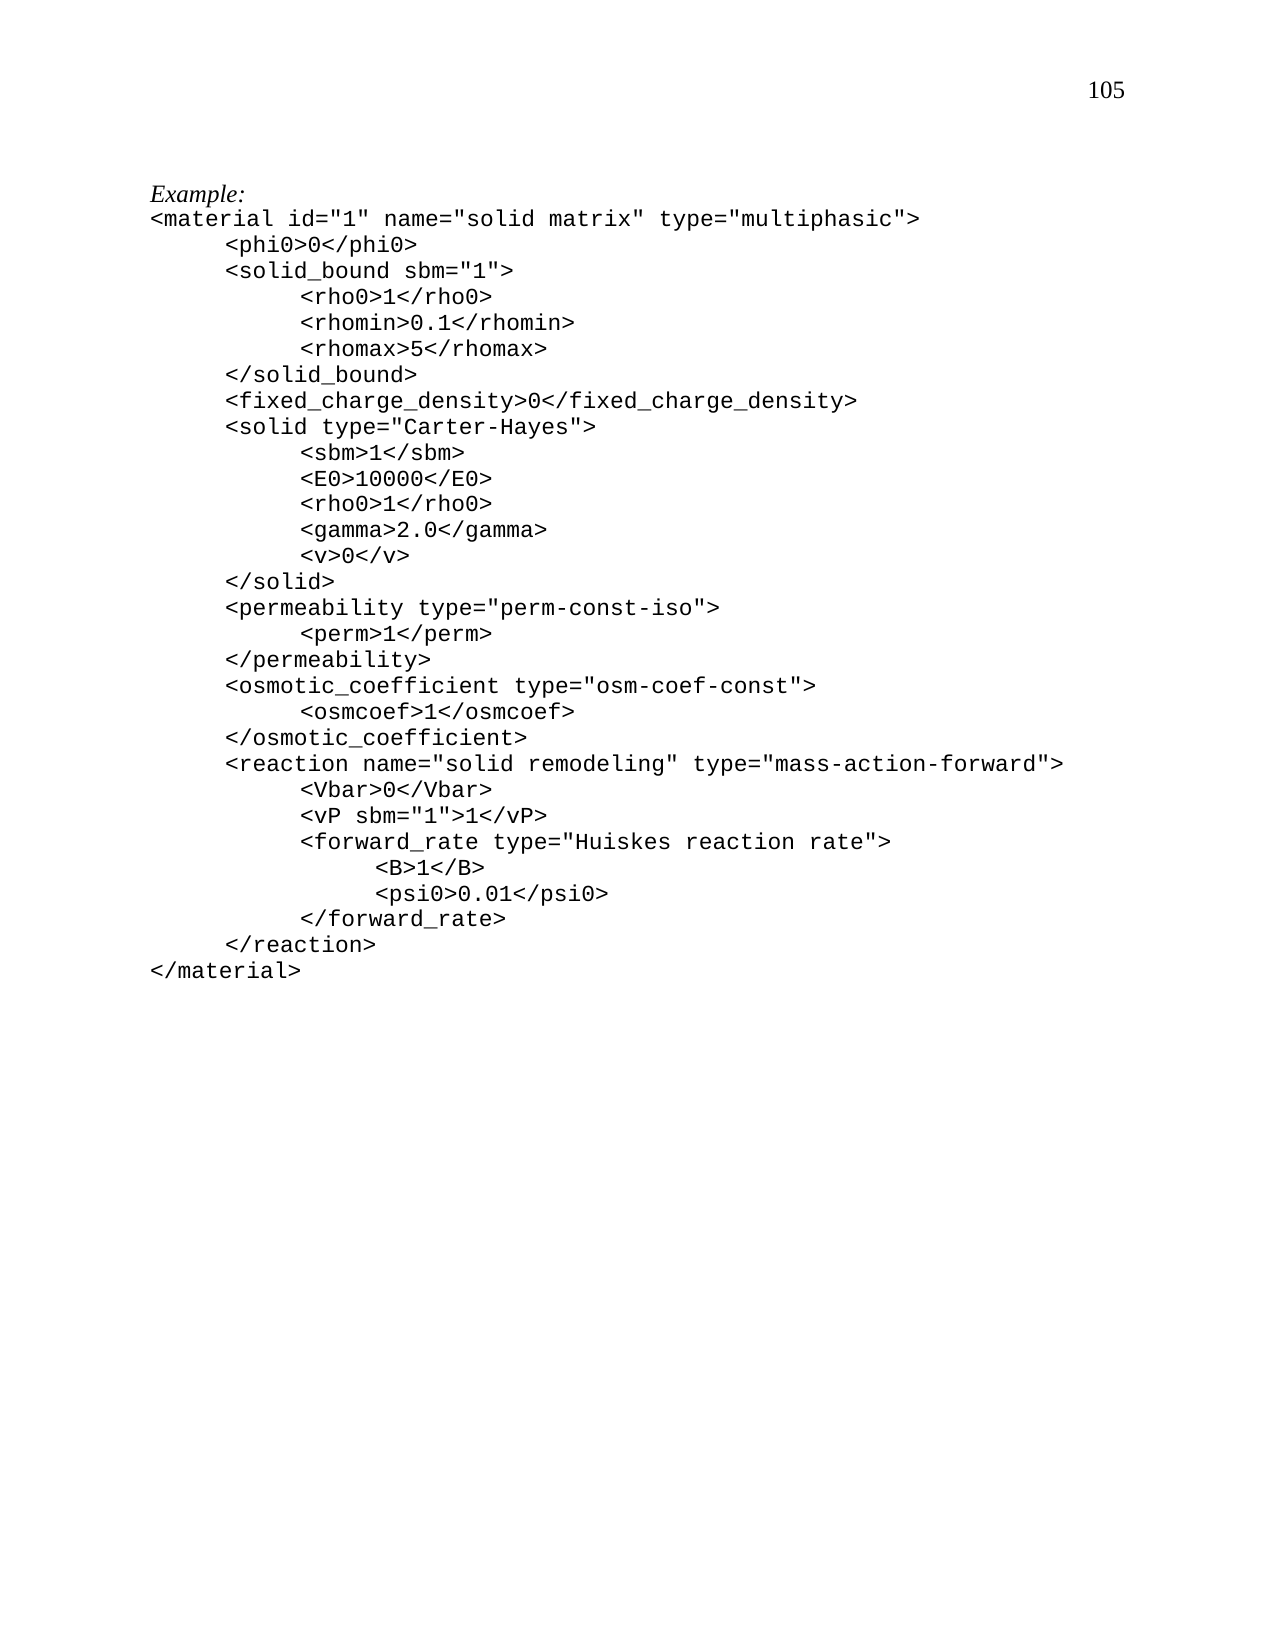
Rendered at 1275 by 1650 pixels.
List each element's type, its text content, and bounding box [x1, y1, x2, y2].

text <osmotic_coefficient type="osm-coef-const"> [150, 674, 1125, 700]
text <psi0>0.01</psi0> [150, 882, 1125, 908]
text <gamma>2.0</gamma> [150, 519, 1125, 545]
text </solid_bound> [150, 363, 1125, 389]
text </solid> [150, 571, 1125, 597]
text <sbm>1</sbm> [150, 441, 1125, 467]
text </forward_rate> [150, 908, 1125, 934]
text <fixed_charge_density>0</fixed_charge_density> [150, 389, 1125, 415]
text <forward_rate type="Huiskes reaction rate"> [150, 830, 1125, 856]
text </material> [150, 960, 1125, 986]
text <solid_bound sbm="1"> [150, 259, 1125, 285]
text <phi0>0</phi0> [150, 233, 1125, 259]
text <reaction name="solid remodeling" type="mass-action-forward"> [150, 752, 1125, 778]
text <vP sbm="1">1</vP> [150, 804, 1125, 830]
text <perm>1</perm> [150, 622, 1125, 648]
text <material id="1" name="solid matrix" type="multiphasic"> [150, 207, 1125, 233]
text <E0>10000</E0> [150, 467, 1125, 493]
text </permeability> [150, 648, 1125, 674]
text <Vbar>0</Vbar> [150, 778, 1125, 804]
text Example: [150, 179, 1125, 207]
text <B>1</B> [150, 856, 1125, 882]
text <osmcoef>1</osmcoef> [150, 700, 1125, 726]
text </reaction> [150, 934, 1125, 960]
text <rhomax>5</rhomax> [150, 337, 1125, 363]
text <rho0>1</rho0> [150, 493, 1125, 519]
text <permeability type="perm-const-iso"> [150, 597, 1125, 622]
text </osmotic_coefficient> [150, 726, 1125, 752]
text <v>0</v> [150, 545, 1125, 571]
text <solid type="Carter-Hayes"> [150, 415, 1125, 441]
text <rhomin>0.1</rhomin> [150, 311, 1125, 337]
text <rho0>1</rho0> [150, 285, 1125, 311]
